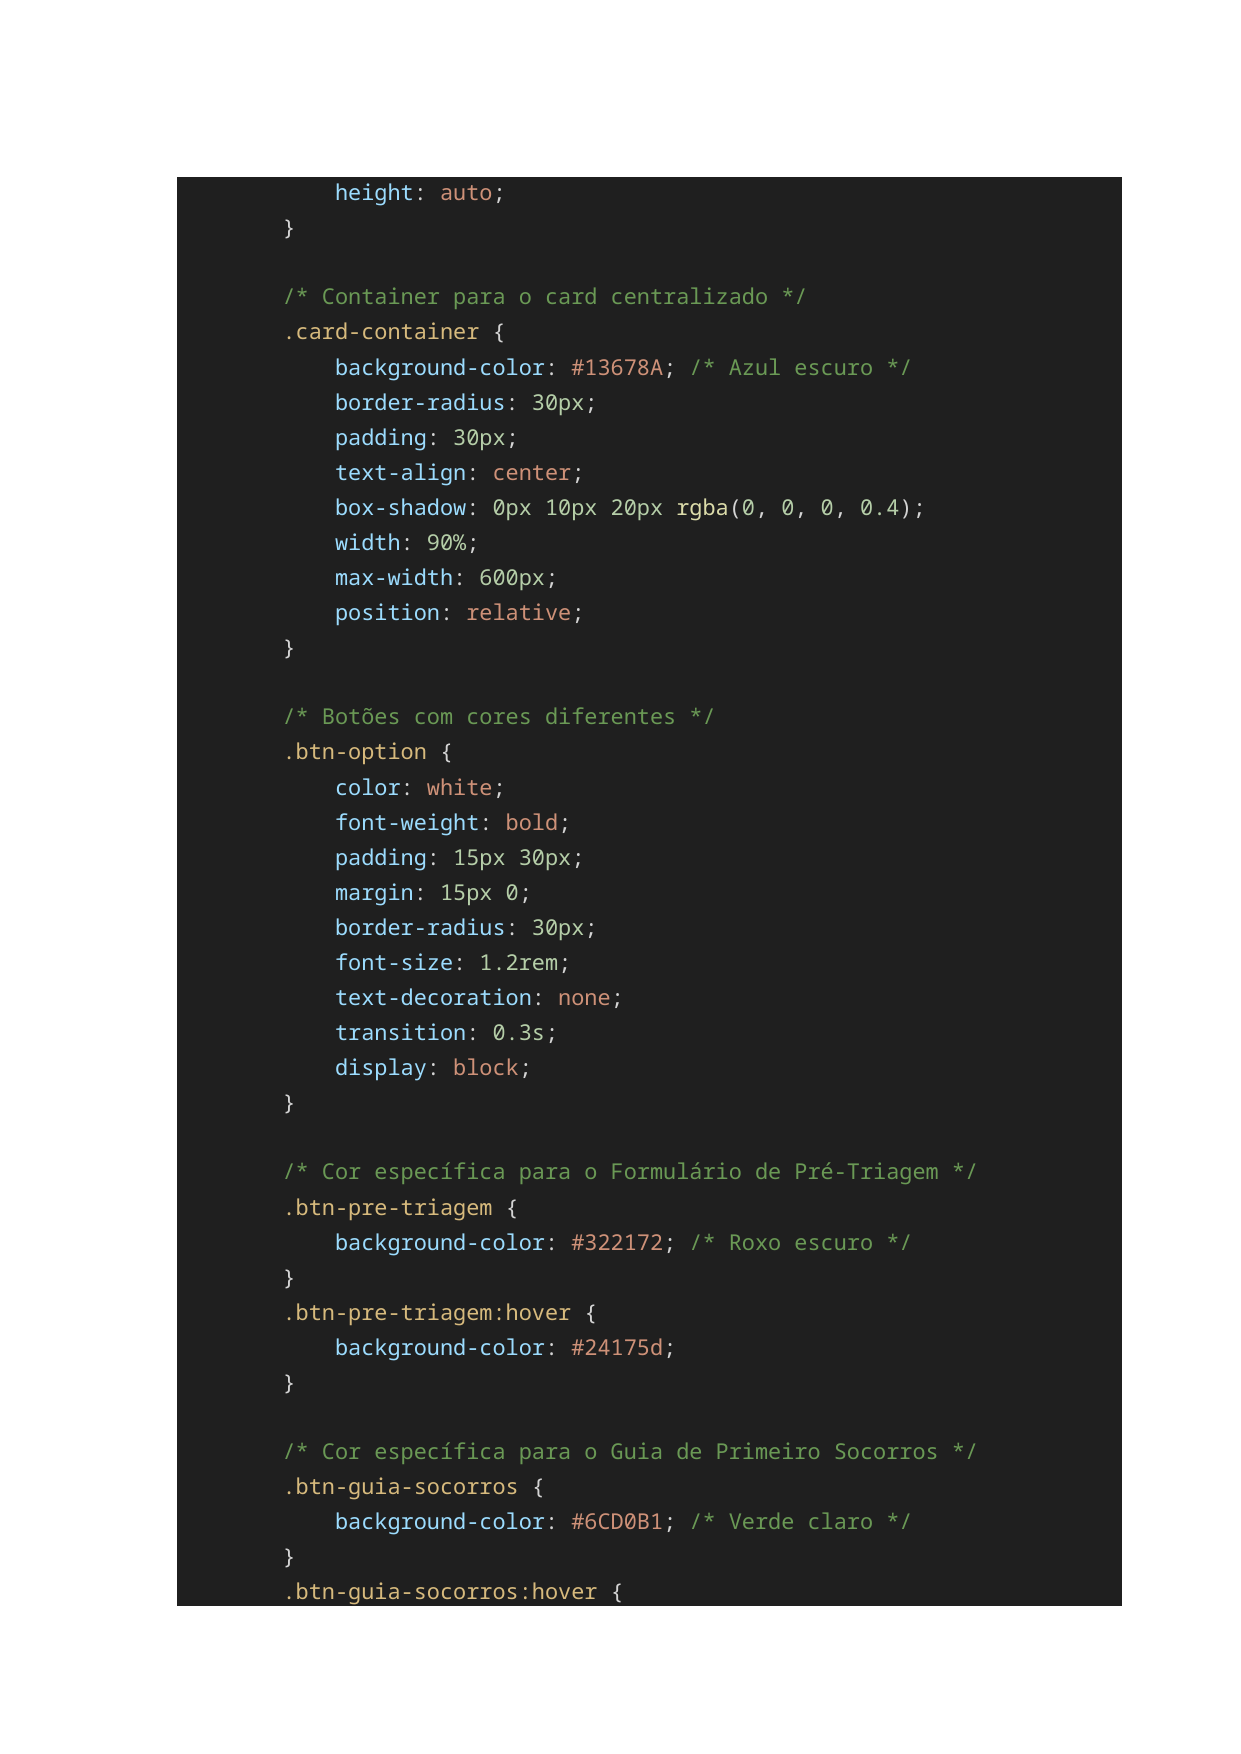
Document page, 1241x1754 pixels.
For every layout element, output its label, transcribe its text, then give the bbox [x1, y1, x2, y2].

text text-decoration: none; [177, 982, 1122, 1012]
text /* Cor específica para o Guia de Primeiro Socorros */ [177, 1436, 1122, 1466]
text .card-container { [177, 316, 1122, 346]
text color: white; [177, 771, 1122, 801]
text display: block; [177, 1052, 1122, 1082]
text .btn-pre-triagem { [177, 1191, 1122, 1221]
text .btn-pre-triagem:hover { [177, 1297, 1122, 1327]
text height: auto; [177, 177, 1122, 207]
text } [177, 1087, 1122, 1117]
text width: 90%; [177, 527, 1122, 557]
text background-color: #13678A; /* Azul escuro */ [177, 351, 1122, 381]
text .btn-option { [177, 736, 1122, 766]
text .btn-guia-socorros { [177, 1471, 1122, 1501]
text margin: 15px 0; [177, 877, 1122, 907]
text /* Container para o card centralizado */ [177, 281, 1122, 311]
text } [177, 1541, 1122, 1571]
text background-color: #6CD0B1; /* Verde claro */ [177, 1506, 1122, 1536]
text background-color: #322172; /* Roxo escuro */ [177, 1227, 1122, 1256]
text transition: 0.3s; [177, 1017, 1122, 1047]
text padding: 30px; [177, 422, 1122, 451]
text /* Cor específica para o Formulário de Pré-Triagem */ [177, 1156, 1122, 1186]
text text-align: center; [177, 457, 1122, 487]
text border-radius: 30px; [177, 387, 1122, 416]
text padding: 15px 30px; [177, 842, 1122, 871]
text border-radius: 30px; [177, 912, 1122, 942]
text box-shadow: 0px 10px 20px rgba(0, 0, 0, 0.4); [177, 492, 1122, 522]
text } [177, 632, 1122, 662]
text max-width: 600px; [177, 562, 1122, 592]
text position: relative; [177, 597, 1122, 627]
text } [177, 212, 1122, 242]
text } [177, 1367, 1122, 1397]
text .btn-guia-socorros:hover { [177, 1576, 1122, 1606]
text /* Botões com cores diferentes */ [177, 701, 1122, 731]
text font-weight: bold; [177, 807, 1122, 836]
text font-size: 1.2rem; [177, 947, 1122, 977]
text background-color: #24175d; [177, 1332, 1122, 1362]
text } [177, 1262, 1122, 1291]
